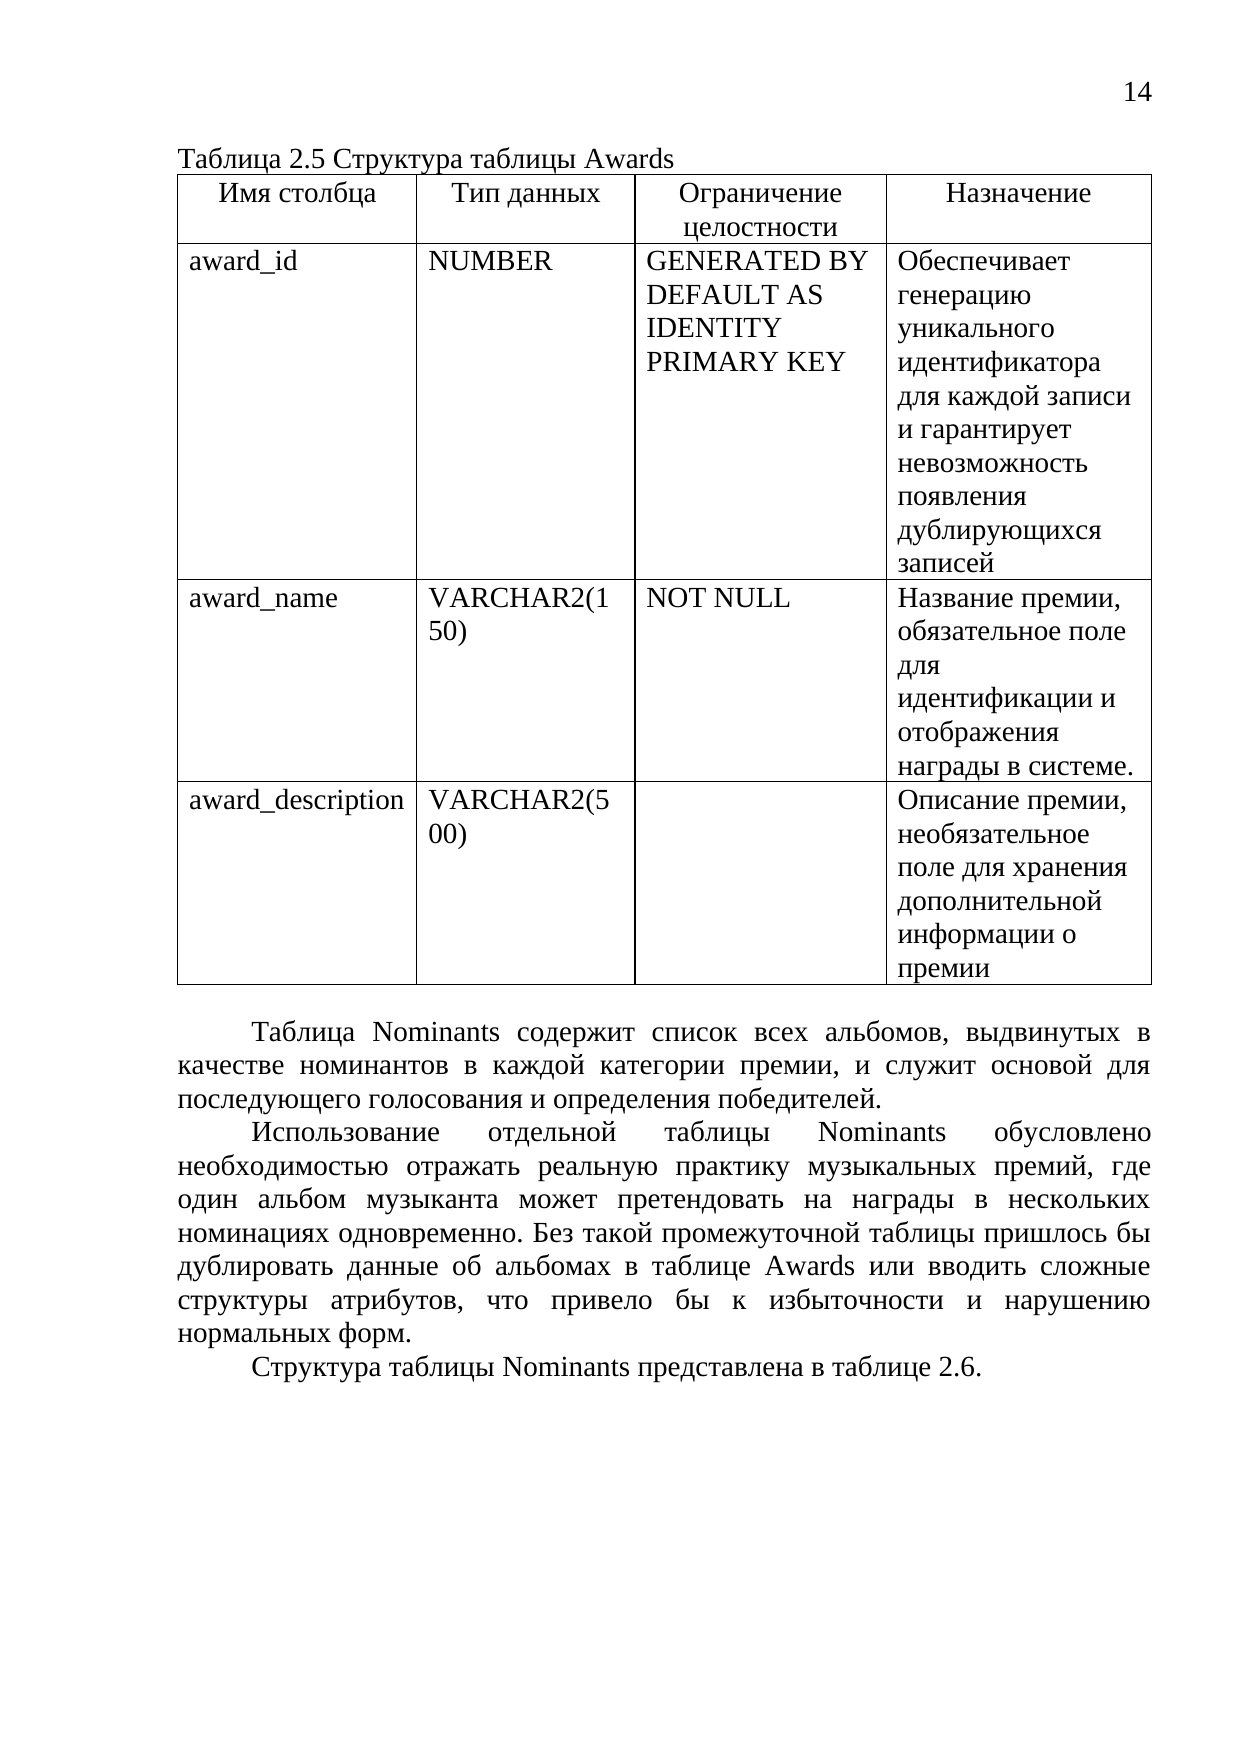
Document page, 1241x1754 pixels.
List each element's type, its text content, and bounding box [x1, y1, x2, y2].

text Использование отдельной таблицы Nominants обусловлено необходимостью отражать реальную практику музыкальных премий, где один альбом музыканта может претендовать на награды в нескольких номинациях одновременно. Без такой промежуточной таблицы пришлось бы дублировать данные об альбомах в таблице Awards или вводить сложные структуры атрибутов, что привело бы к избыточности и нарушению нормальных форм. [177, 1114, 1152, 1349]
table_cell VARCHAR2(150) [417, 580, 634, 781]
table_cell GENERATED BY DEFAULT AS IDENTITY PRIMARY KEY [636, 244, 886, 579]
table_cell NOT NULL [636, 580, 886, 781]
text Таблица Nominants содержит список всех альбомов, выдвинутых в качестве номинантов в каждой категории премии, и служит основой для последующего голосования и определения победителей. [177, 1014, 1152, 1114]
table_cell award_name [178, 580, 416, 781]
table_cell VARCHAR2(500) [417, 782, 634, 983]
text Таблица 2.5 Структура таблицы Awards [177, 141, 1152, 174]
table_header Имя столбца [178, 175, 416, 242]
table_cell Обеспечивает генерацию уникального идентификатора для каждой записи и гарантирует невозможность появления дублирующихся записей [887, 244, 1151, 579]
table_cell award_id [178, 244, 416, 579]
table_cell Описание премии, необязательное поле для хранения дополнительной информации о премии [887, 782, 1151, 983]
table_cell Название премии, обязательное поле для идентификации и отображения награды в системе. [887, 580, 1151, 781]
text Структура таблицы Nominants представлена в таблице 2.6. [177, 1349, 1152, 1383]
table_cell [636, 782, 886, 983]
table_header Тип данных [417, 175, 634, 242]
table_cell NUMBER [417, 244, 634, 579]
table_header Ограничение целостности [636, 175, 886, 242]
table_header Назначение [887, 175, 1151, 242]
table_cell award_description [178, 782, 416, 983]
